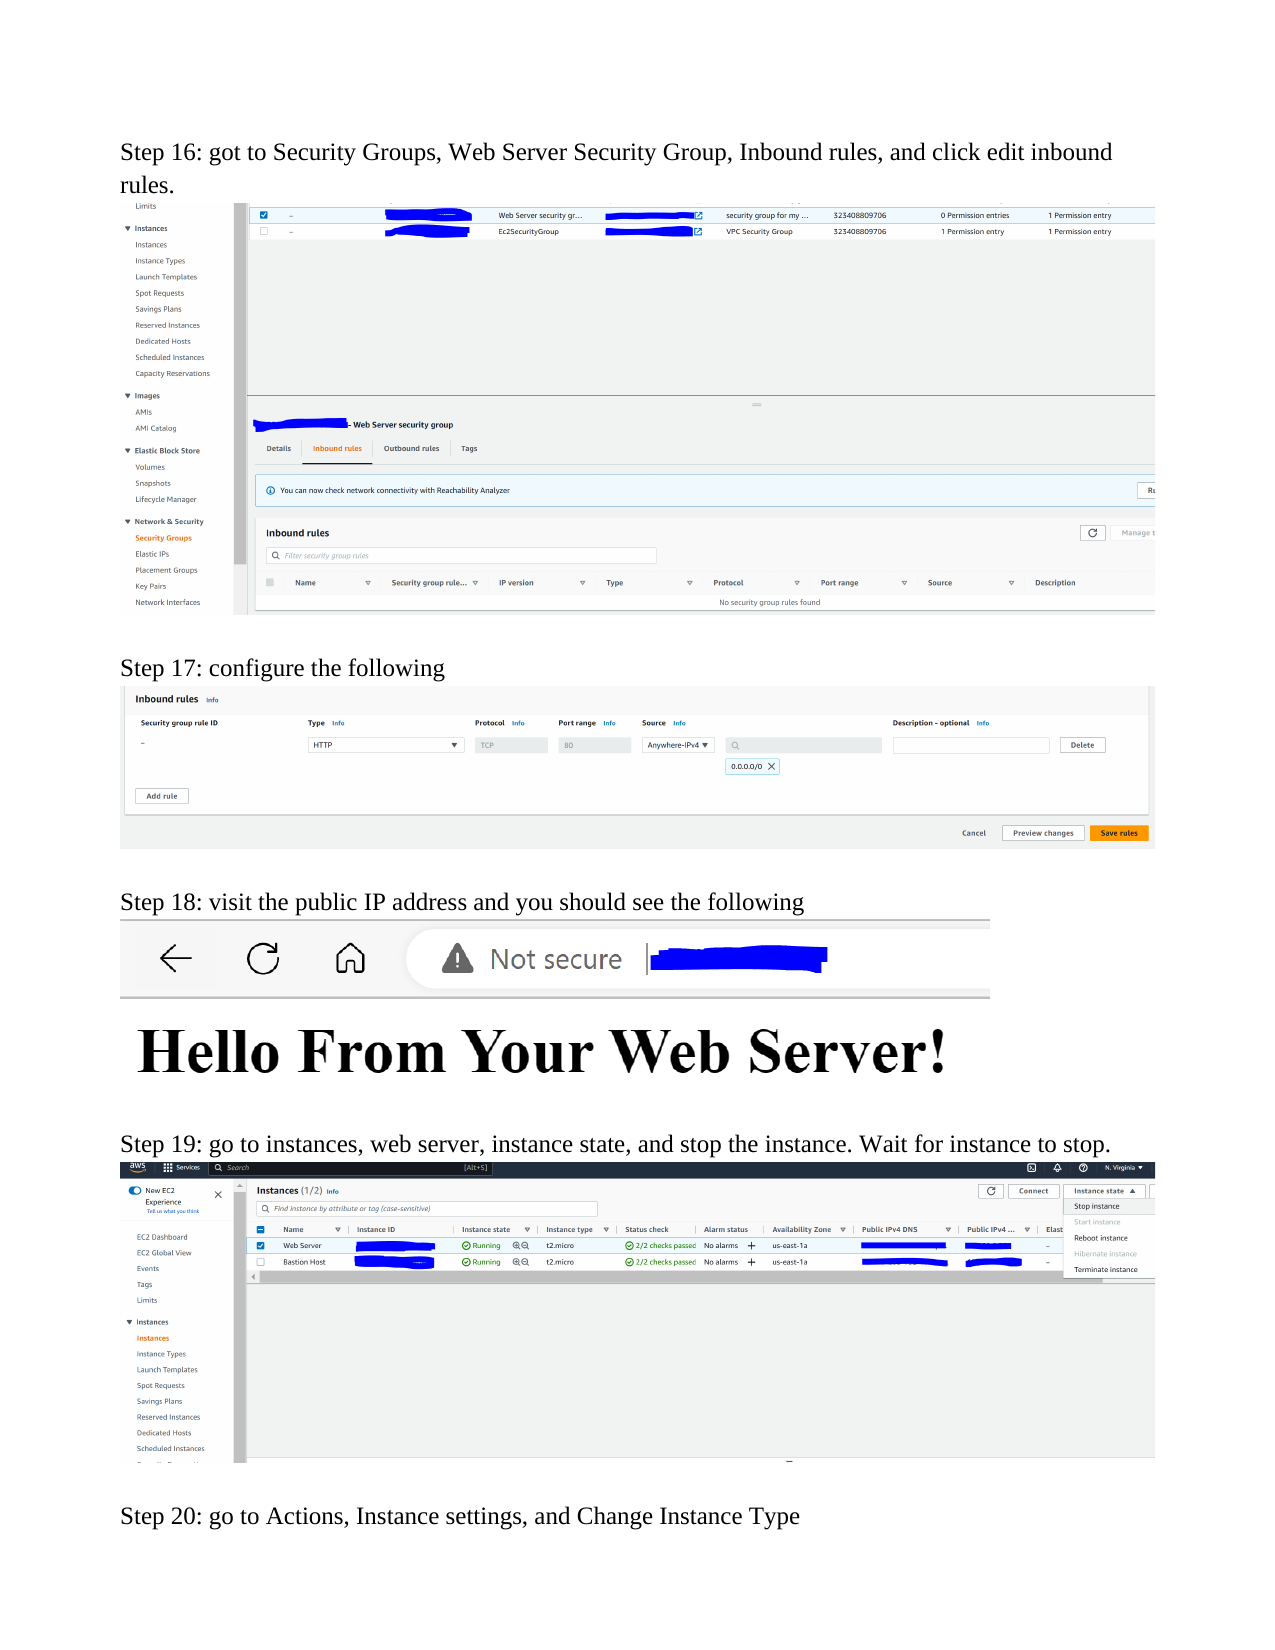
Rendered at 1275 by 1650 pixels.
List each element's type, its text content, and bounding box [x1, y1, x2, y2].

picture [120, 686, 1155, 849]
text Step 20: go to Actions, Instance settings, and Change Instance Type [120, 1501, 1155, 1530]
picture [120, 919, 991, 1124]
text Step 16: got to Security Groups, Web Server Security Group, Inbound rules, and click edit inbound rules. [120, 137, 1155, 199]
text Step 19: go to instances, web server, instance state, and stop the instance. Wait for instance to stop. [120, 1129, 1155, 1158]
picture [120, 1162, 1155, 1463]
text Step 17: configure the following [120, 653, 1155, 682]
picture [120, 203, 1155, 615]
text Step 18: visit the public IP address and you should see the following [120, 887, 1155, 915]
